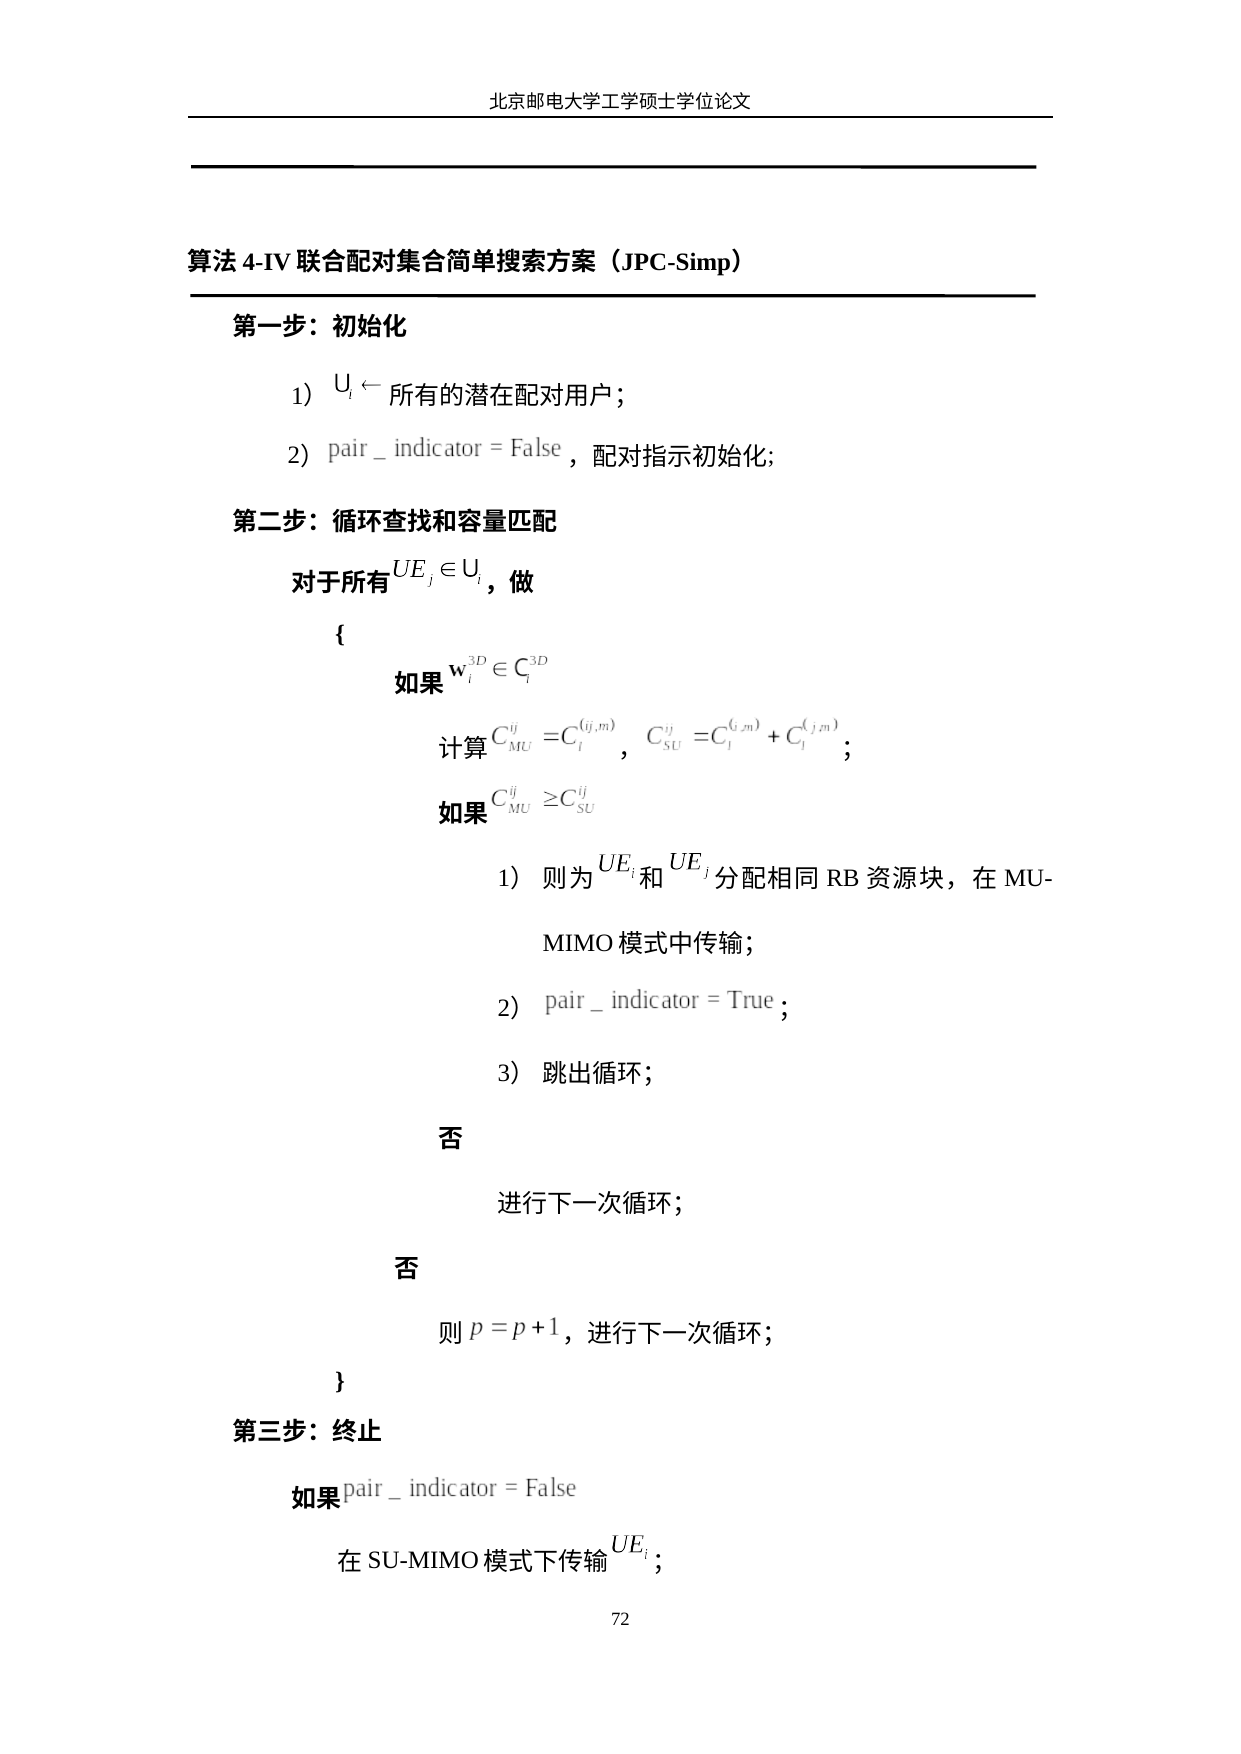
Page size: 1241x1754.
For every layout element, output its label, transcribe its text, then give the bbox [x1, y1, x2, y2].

text 对于所有，做 [291, 552, 1053, 617]
text 第三步：终止 [232, 1397, 1053, 1462]
text 算法4-IV联合配对集合简单搜索方案（JPC-Simp） [187, 227, 1053, 292]
text 则，进行下一次循环； [438, 1299, 1053, 1364]
text { [335, 617, 1053, 649]
list ； [497, 974, 1053, 1039]
text 第一步：初始化 [232, 292, 1053, 357]
list 则为和分配相同RB资源块，在MU-MIMO模式中传输； [497, 844, 1053, 974]
text 如果 [394, 649, 1053, 714]
text } [335, 1364, 1053, 1397]
text 如果 [291, 1462, 1053, 1527]
text 在SU-MIMO模式下传输； [337, 1527, 1053, 1592]
text 计算，； [438, 714, 1053, 779]
list 跳出循环； [497, 1039, 1053, 1104]
text 否 [394, 1234, 1053, 1299]
text 1）所有的潜在配对用户； [291, 357, 1053, 422]
text 进行下一次循环； [497, 1169, 1053, 1234]
text 如果 [438, 779, 1053, 844]
text 2），配对指示初始化; [287, 422, 1053, 487]
text 第二步：循环查找和容量匹配 [232, 487, 1053, 552]
text 否 [438, 1104, 1053, 1169]
